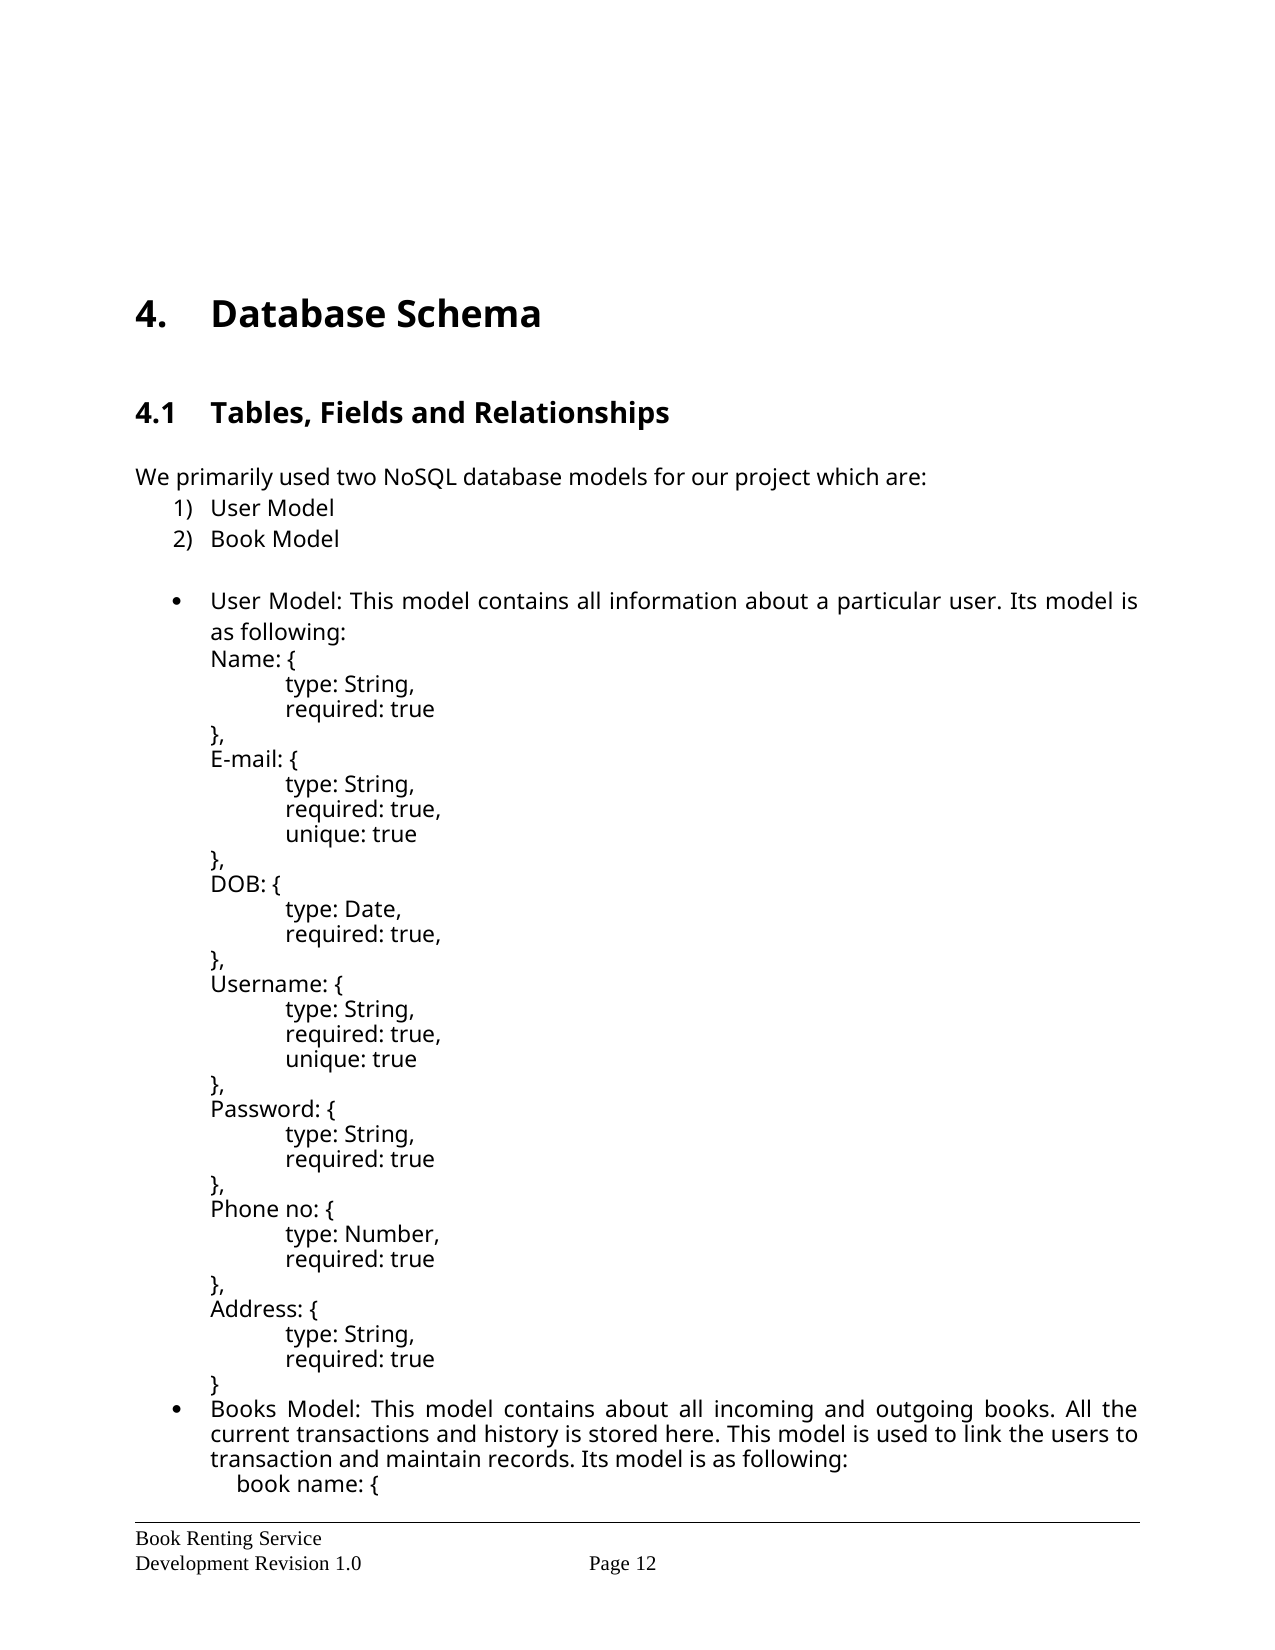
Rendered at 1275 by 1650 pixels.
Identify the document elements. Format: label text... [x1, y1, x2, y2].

text }, [173, 847, 1140, 872]
text }, [173, 1072, 1140, 1097]
text }, [173, 1172, 1140, 1197]
text required: true, [173, 1022, 1140, 1047]
text type: String, [173, 1322, 1140, 1347]
subtitle Tables, Fields and Relationships [135, 392, 1140, 432]
text type: Date, [173, 897, 1140, 922]
text book name: { [210, 1472, 1140, 1497]
text type: String, [173, 672, 1140, 697]
text type: String, [173, 1122, 1140, 1147]
text }, [173, 1272, 1140, 1297]
text }, [173, 722, 1140, 747]
text Name: { [173, 647, 1140, 672]
text } [173, 1372, 1140, 1397]
text Address: { [173, 1297, 1140, 1322]
text DOB: { [173, 872, 1140, 897]
text }, [173, 947, 1140, 972]
text required: true [173, 1247, 1140, 1272]
text type: String, [173, 997, 1140, 1022]
list User Model [173, 492, 1140, 523]
text required: true [173, 697, 1140, 722]
text type: String, [173, 772, 1140, 797]
list User Model: This model contains all information about a particular user. Its model is as following: [173, 585, 1140, 647]
text Username: { [173, 972, 1140, 997]
text unique: true [173, 1047, 1140, 1072]
text unique: true [173, 822, 1140, 847]
text required: true, [173, 922, 1140, 947]
text Password: { [173, 1097, 1140, 1122]
text type: Number, [173, 1222, 1140, 1247]
subtitle Database Schema [135, 287, 1140, 338]
text required: true [173, 1147, 1140, 1172]
list Book Model [173, 523, 1140, 554]
text We primarily used two NoSQL database models for our project which are: [135, 461, 1140, 492]
text E-mail: { [173, 747, 1140, 772]
list Books Model: This model contains about all incoming and outgoing books. All the current transactions and history is stored here. This model is used to link the users to transaction and maintain records. Its model is as following: [173, 1397, 1140, 1472]
text required: true [173, 1347, 1140, 1372]
text required: true, [173, 797, 1140, 822]
text Phone no: { [173, 1197, 1140, 1222]
